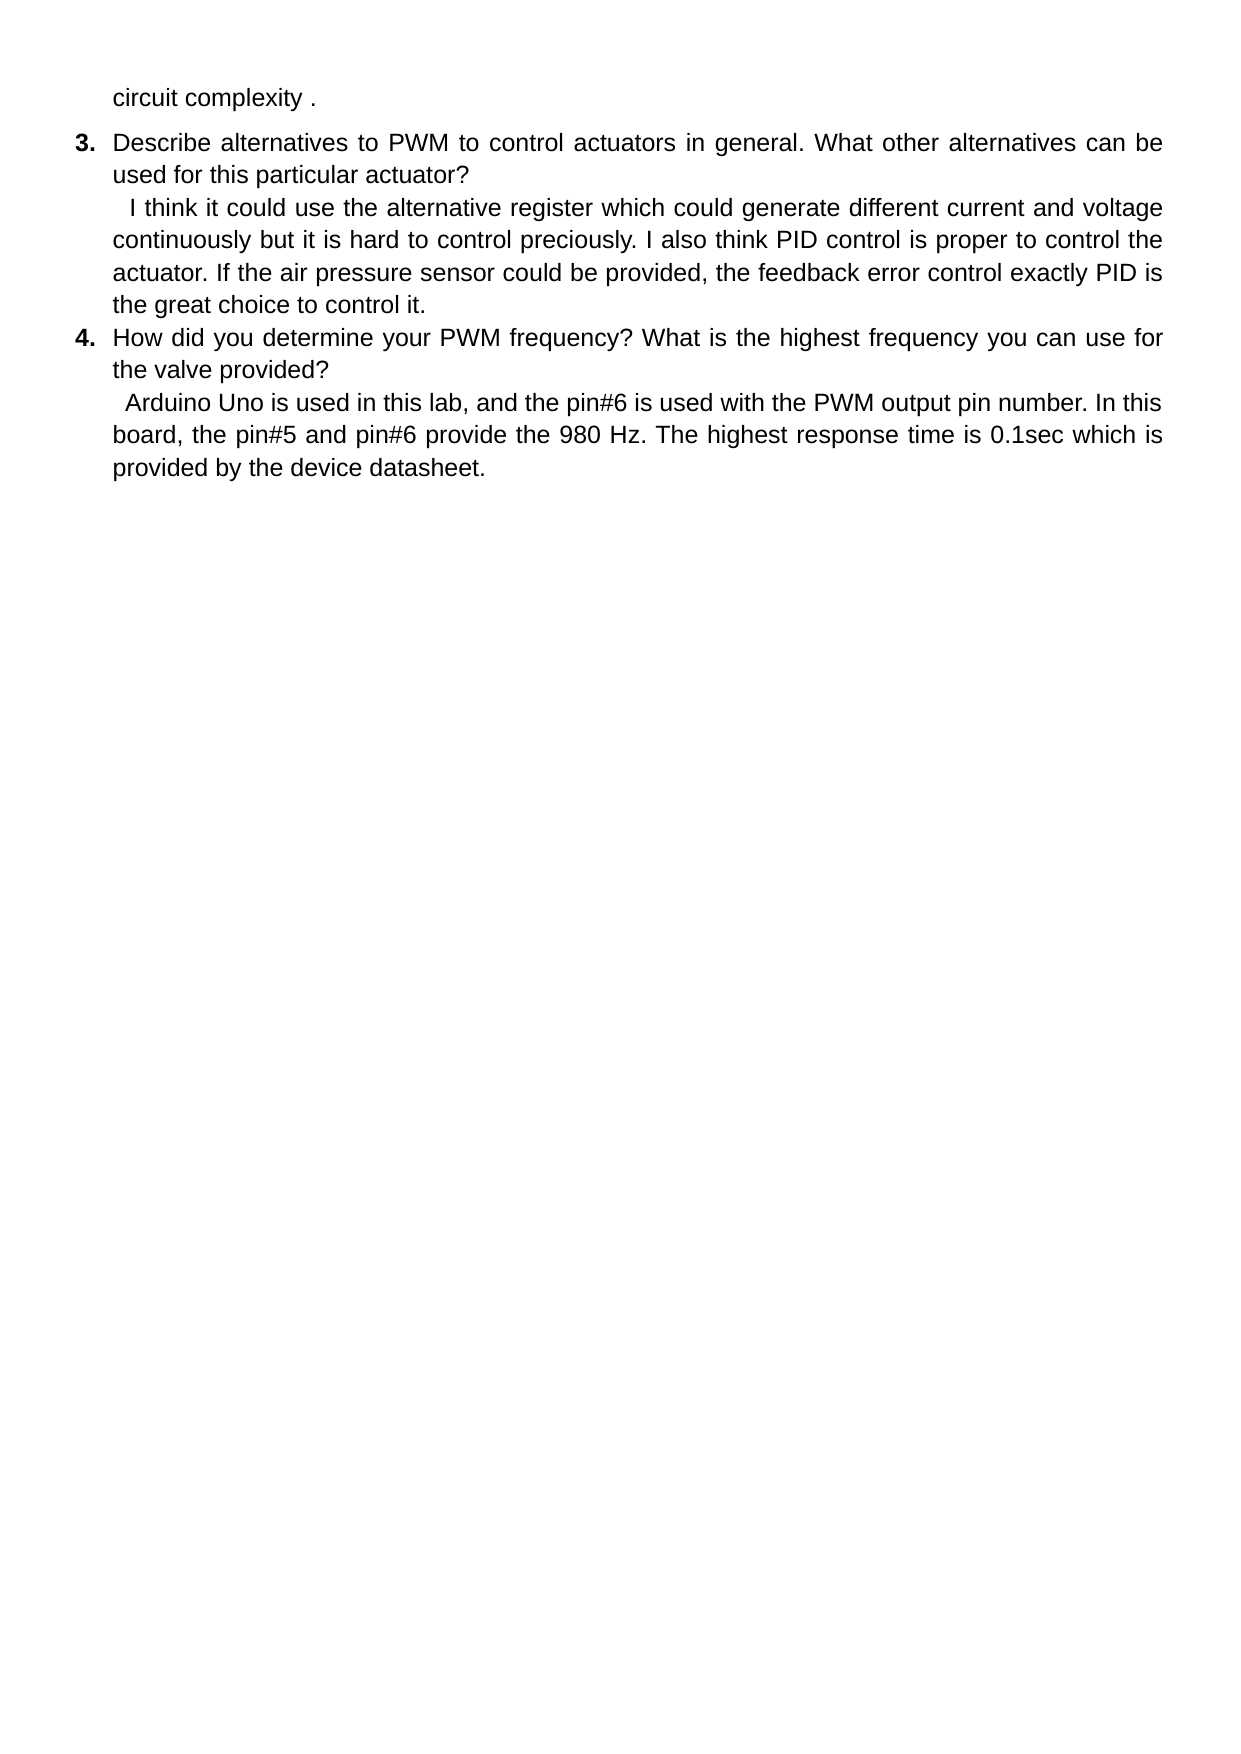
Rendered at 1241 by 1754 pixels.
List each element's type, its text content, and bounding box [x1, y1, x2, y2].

text Arduino Uno is used in this lab, and the pin#6 is used with the PWM output pin number. In this board, the pin#5 and pin#6 provide the 980 Hz. The highest response time is 0.1sec which is provided by the device datasheet. [112, 386, 1165, 483]
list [112, 81, 1165, 113]
text I think it could use the alternative register which could generate different current and voltage continuously but it is hard to control preciously. I also think PID control is proper to control the actuator. If the air pressure sensor could be provided, the feedback error control exactly PID is the great choice to control it. [112, 191, 1165, 321]
list How did you determine your PWM frequency? What is the highest frequency you can use for the valve provided? [75, 321, 1165, 386]
list Describe alternatives to PWM to control actuators in general. What other alternatives can be used for this particular actuator? [75, 126, 1165, 191]
